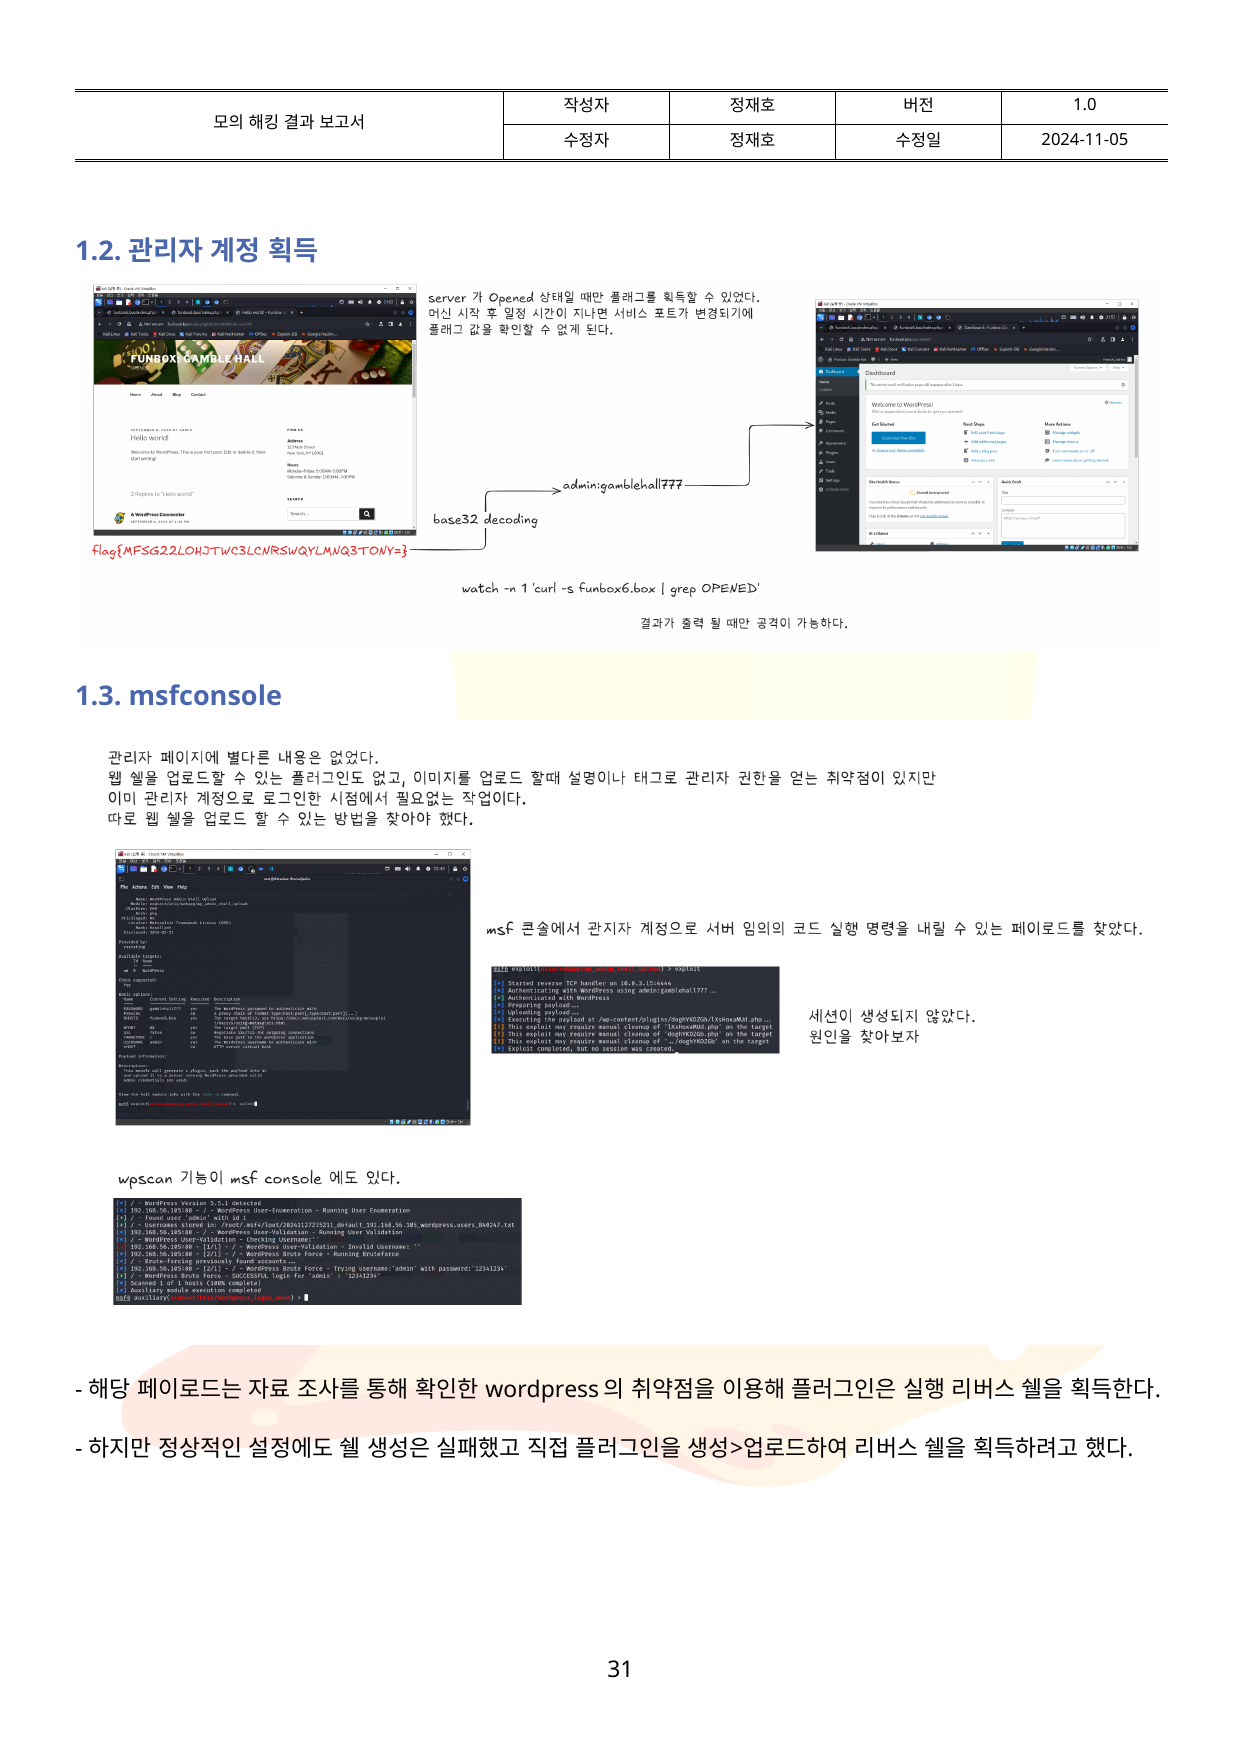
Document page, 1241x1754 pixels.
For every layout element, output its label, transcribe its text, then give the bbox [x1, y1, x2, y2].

subtitle 1.2. 관리자 계정 획득 [75, 229, 1165, 268]
text - 하지만 정상적인 설정에도 쉘 생성은 실패했고 직접 플러그인을 생성>업로드하여 리버스 쉘을 획득하려고 했다. [75, 1430, 1165, 1463]
text - 해당 페이로드는 자료 조사를 통해 확인한 wordpress의 취약점을 이용해 플러그인은 실행 리버스 쉘을 획득한다. [75, 1371, 1165, 1404]
picture [75, 274, 1166, 652]
picture [75, 719, 1166, 1345]
subtitle 1.3. msfconsole [75, 677, 1165, 713]
